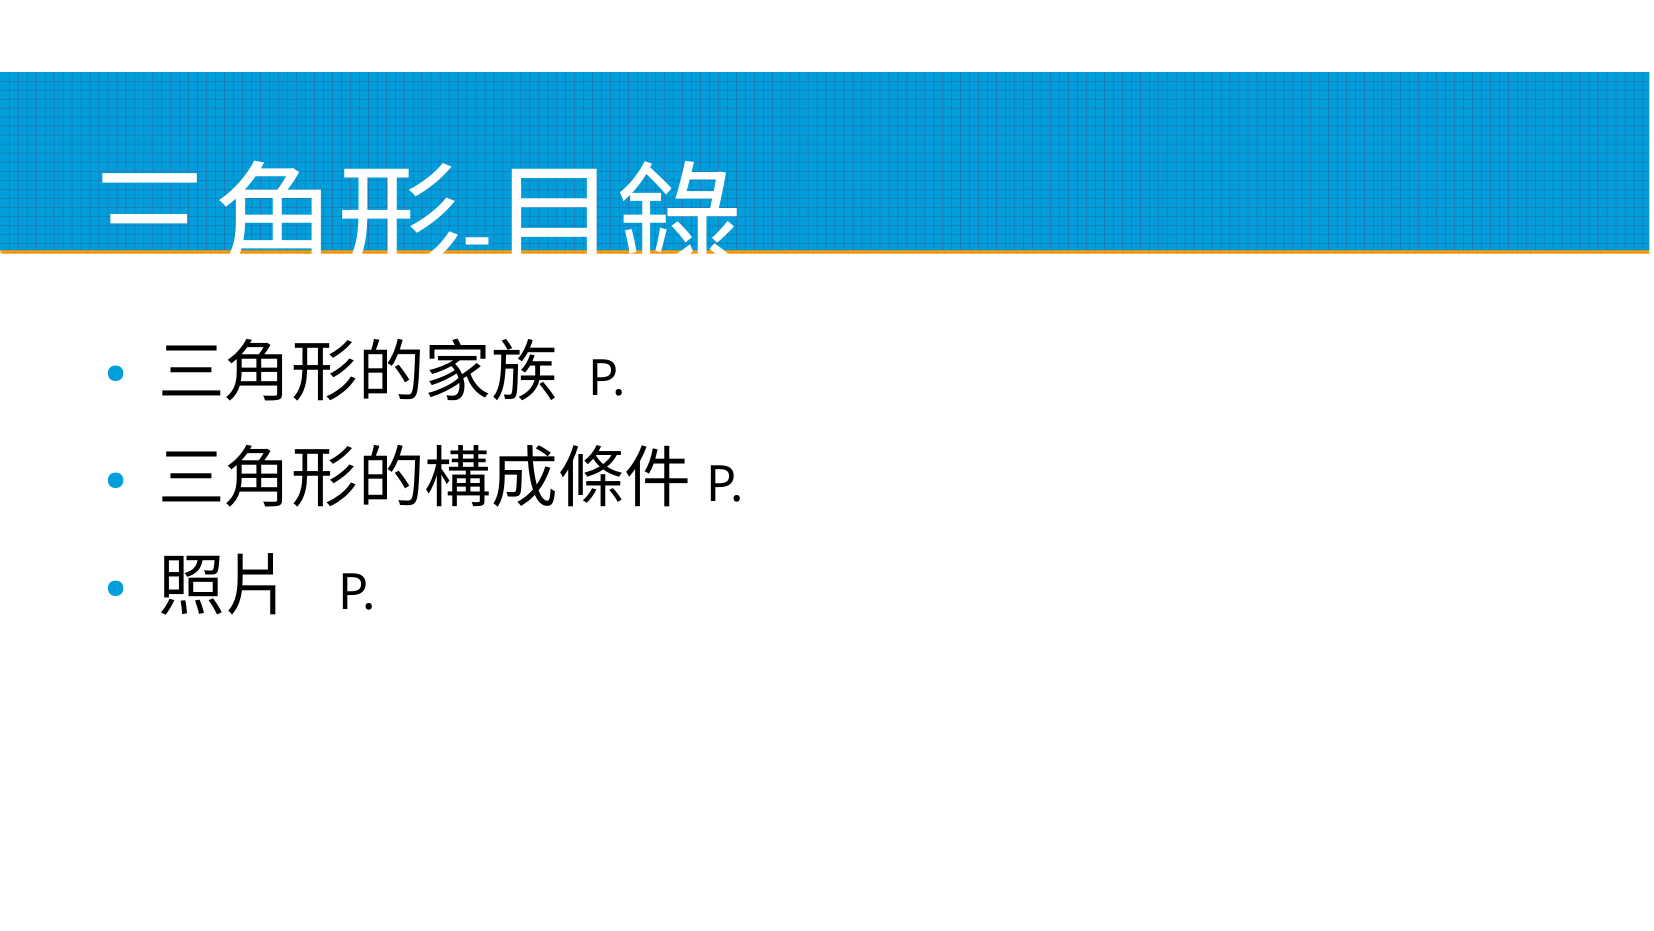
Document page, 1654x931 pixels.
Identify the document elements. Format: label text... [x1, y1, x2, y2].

subtitle 三角形-目錄 [87, 122, 1557, 303]
list 三角形的家族 P. [105, 318, 1557, 414]
list 照片 P. [105, 532, 1557, 629]
picture [0, 0, 1654, 930]
list 三角形的構成條件 P. [105, 424, 1557, 521]
